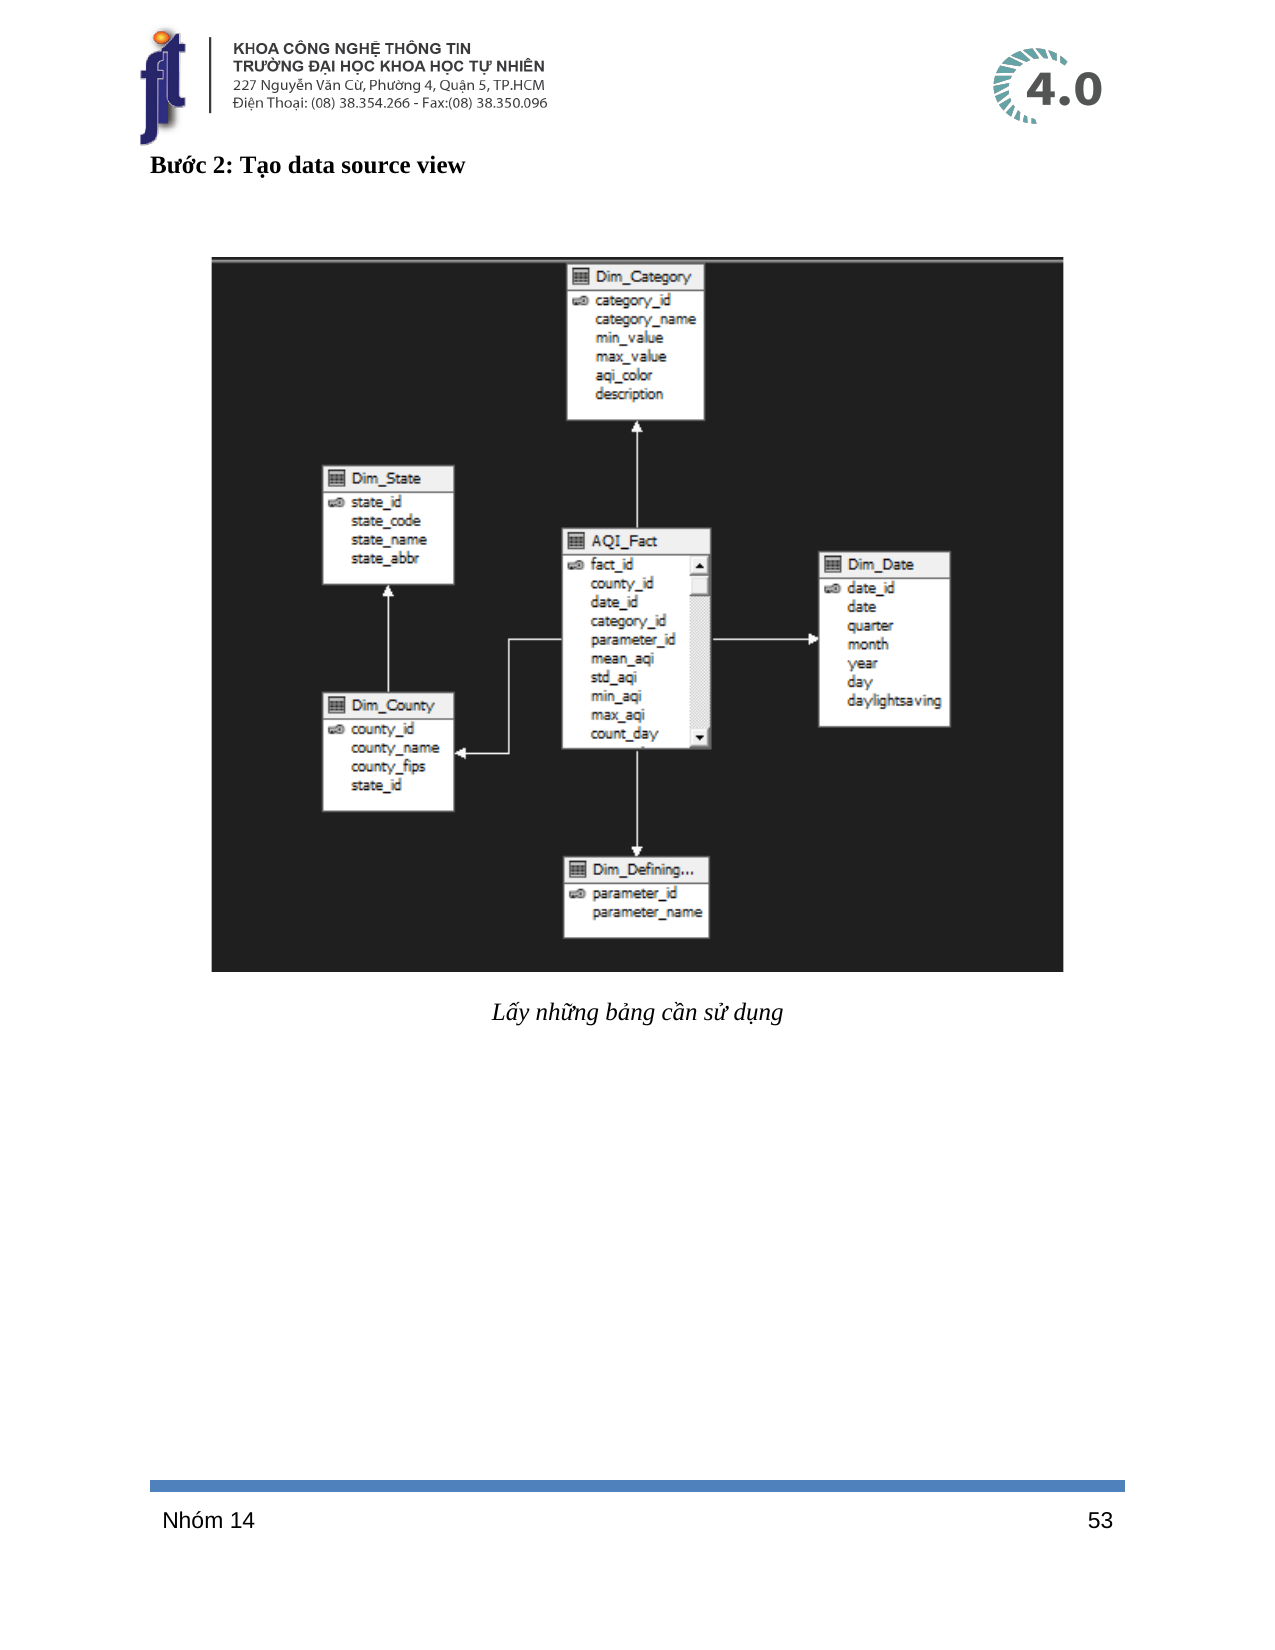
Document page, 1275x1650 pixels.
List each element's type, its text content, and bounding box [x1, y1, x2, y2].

picture [985, 41, 1108, 127]
text Lấy những bảng cần sử dụng [150, 997, 1125, 1025]
text Bước 2: Tạo data source view [150, 150, 1125, 179]
picture [117, 21, 580, 167]
picture [211, 257, 1064, 972]
